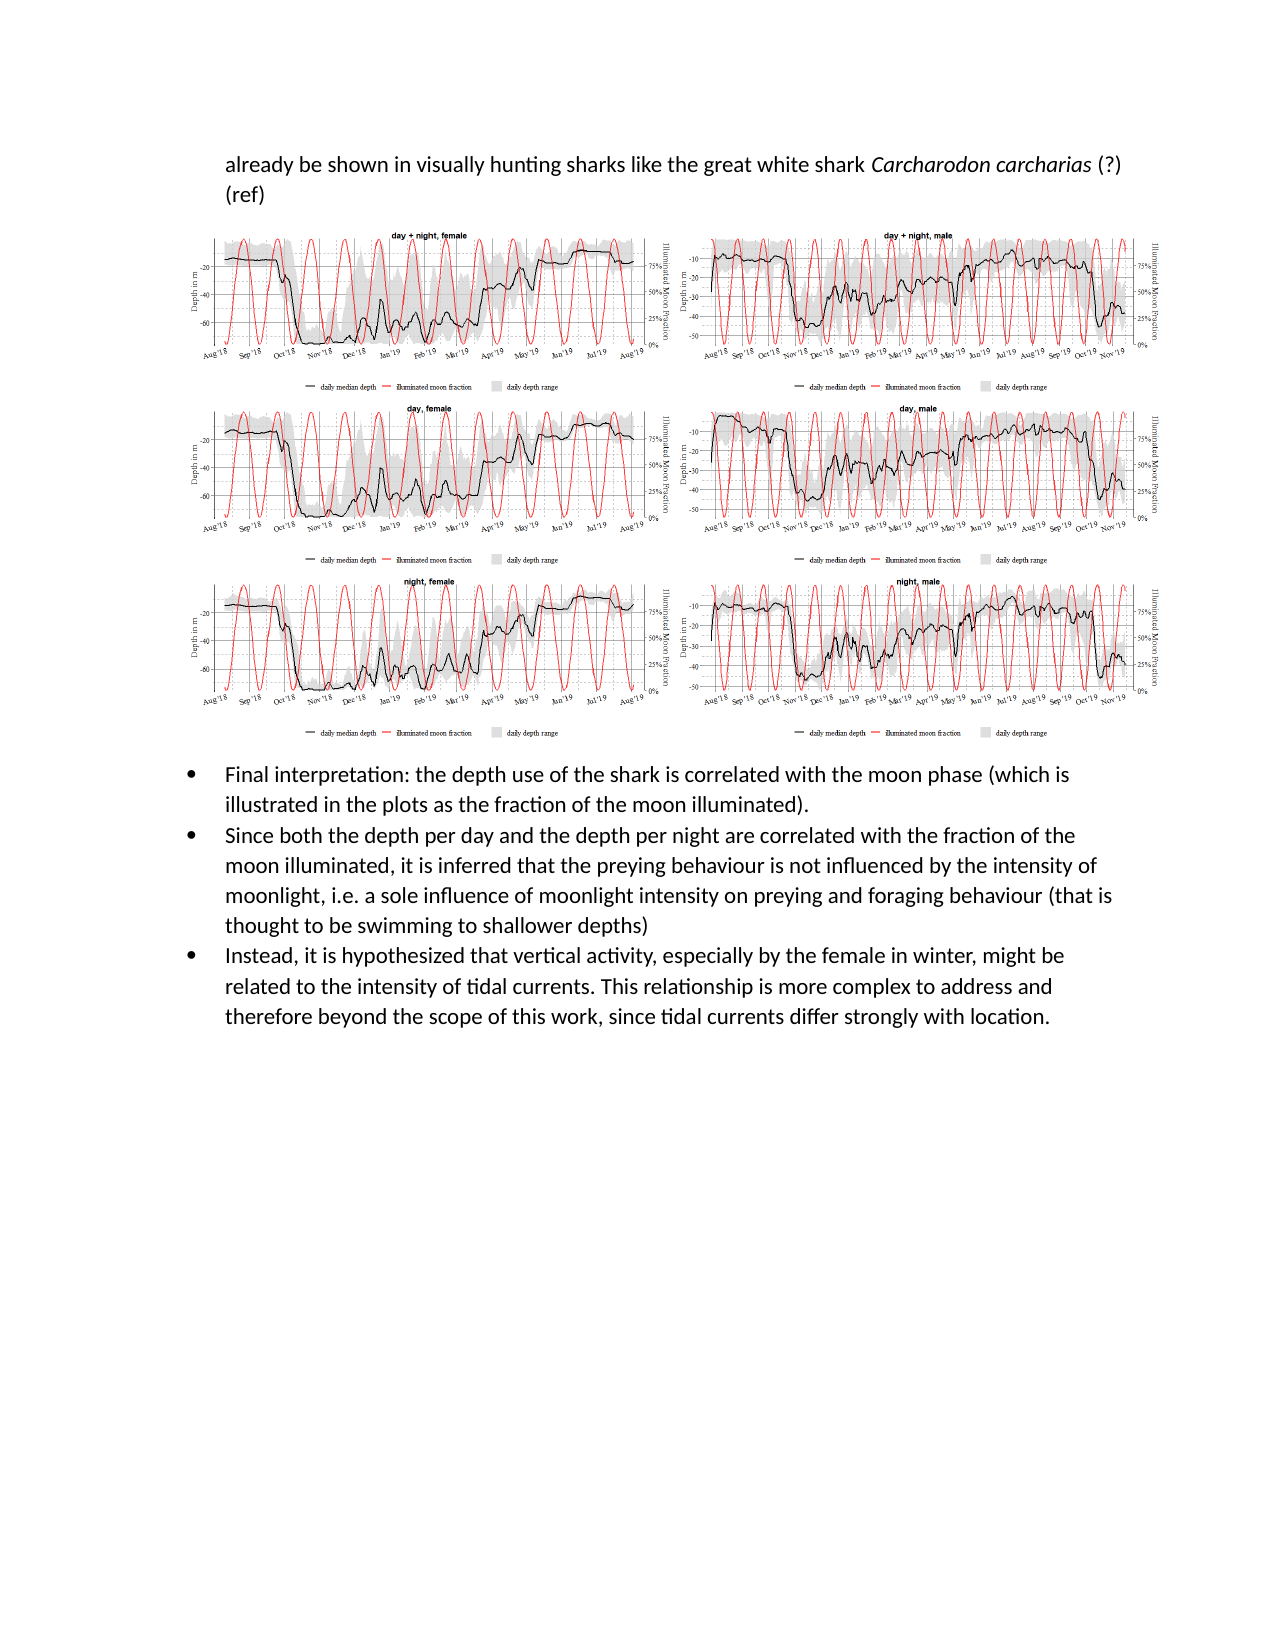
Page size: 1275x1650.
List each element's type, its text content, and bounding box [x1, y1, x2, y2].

list Final interpretation: the depth use of the shark is correlated with the moon phase (which is illustrated in the plots as the fraction of the moon illuminated). [187, 760, 1125, 819]
list Since both the depth per day and the depth per night are correlated with the fraction of the moon illuminated, it is inferred that the preying behaviour is not influenced by the intensity of moonlight, i.e. a sole influence of moonlight intensity on preying and foraging behaviour (that is thought to be swimming to shallower depths) [187, 821, 1125, 939]
list Instead, it is hypothesized that vertical activity, especially by the female in winter, might be related to the intensity of tidal currents. This relationship is more complex to address and therefore beyond the scope of this work, since tidal currents differ strongly with location. [187, 942, 1125, 1030]
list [187, 150, 1125, 208]
picture [187, 227, 1163, 742]
